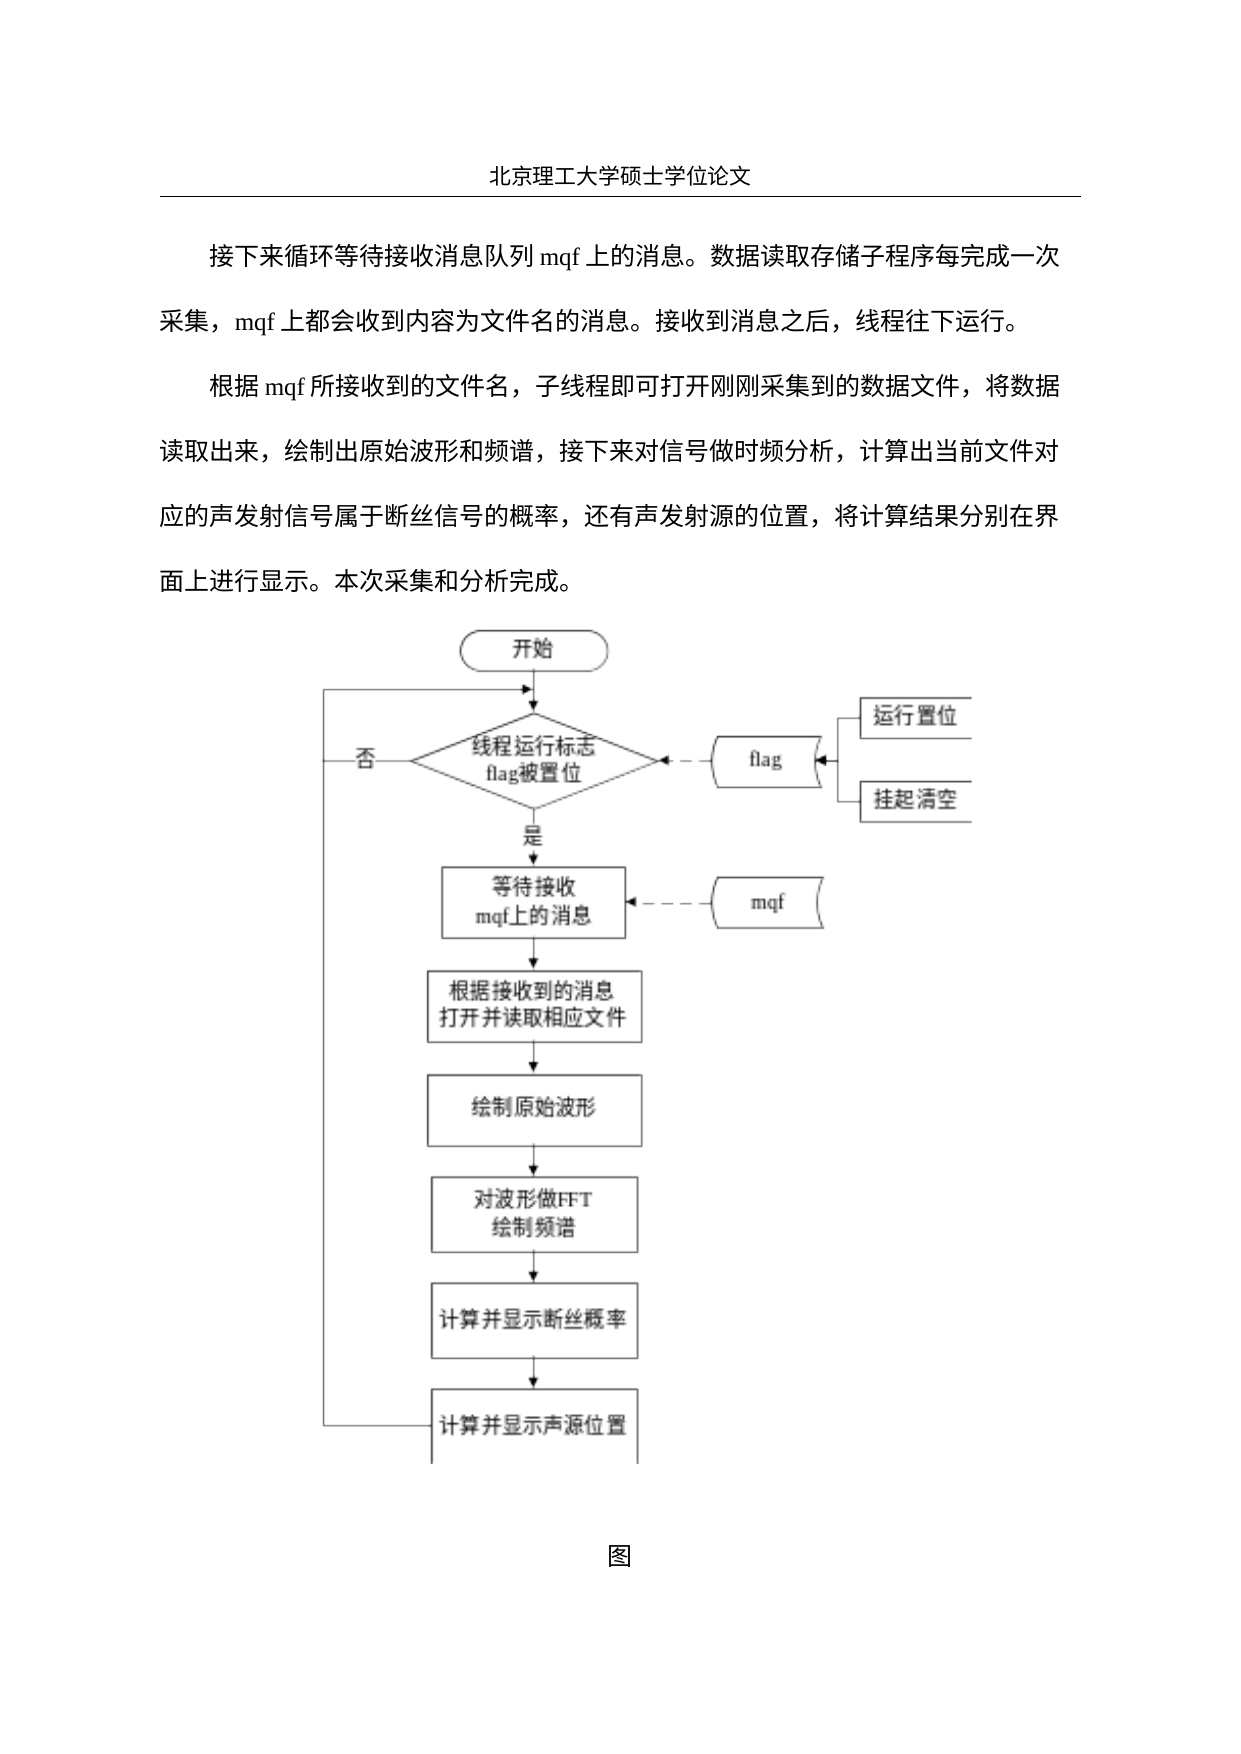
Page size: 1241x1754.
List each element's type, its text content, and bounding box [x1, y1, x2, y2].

text 根据mqf所接收到的文件名，子线程即可打开刚刚采集到的数据文件，将数据读取出来，绘制出原始波形和频谱，接下来对信号做时频分析，计算出当前文件对应的声发射信号属于断丝信号的概率，还有声发射源的位置，将计算结果分别在界面上进行显示。本次采集和分析完成。 [159, 352, 1081, 612]
text 接下来循环等待接收消息队列mqf上的消息。数据读取存储子程序每完成一次采集，mqf上都会收到内容为文件名的消息。接收到消息之后，线程往下运行。 [159, 222, 1081, 352]
text 图 [159, 1522, 1081, 1587]
